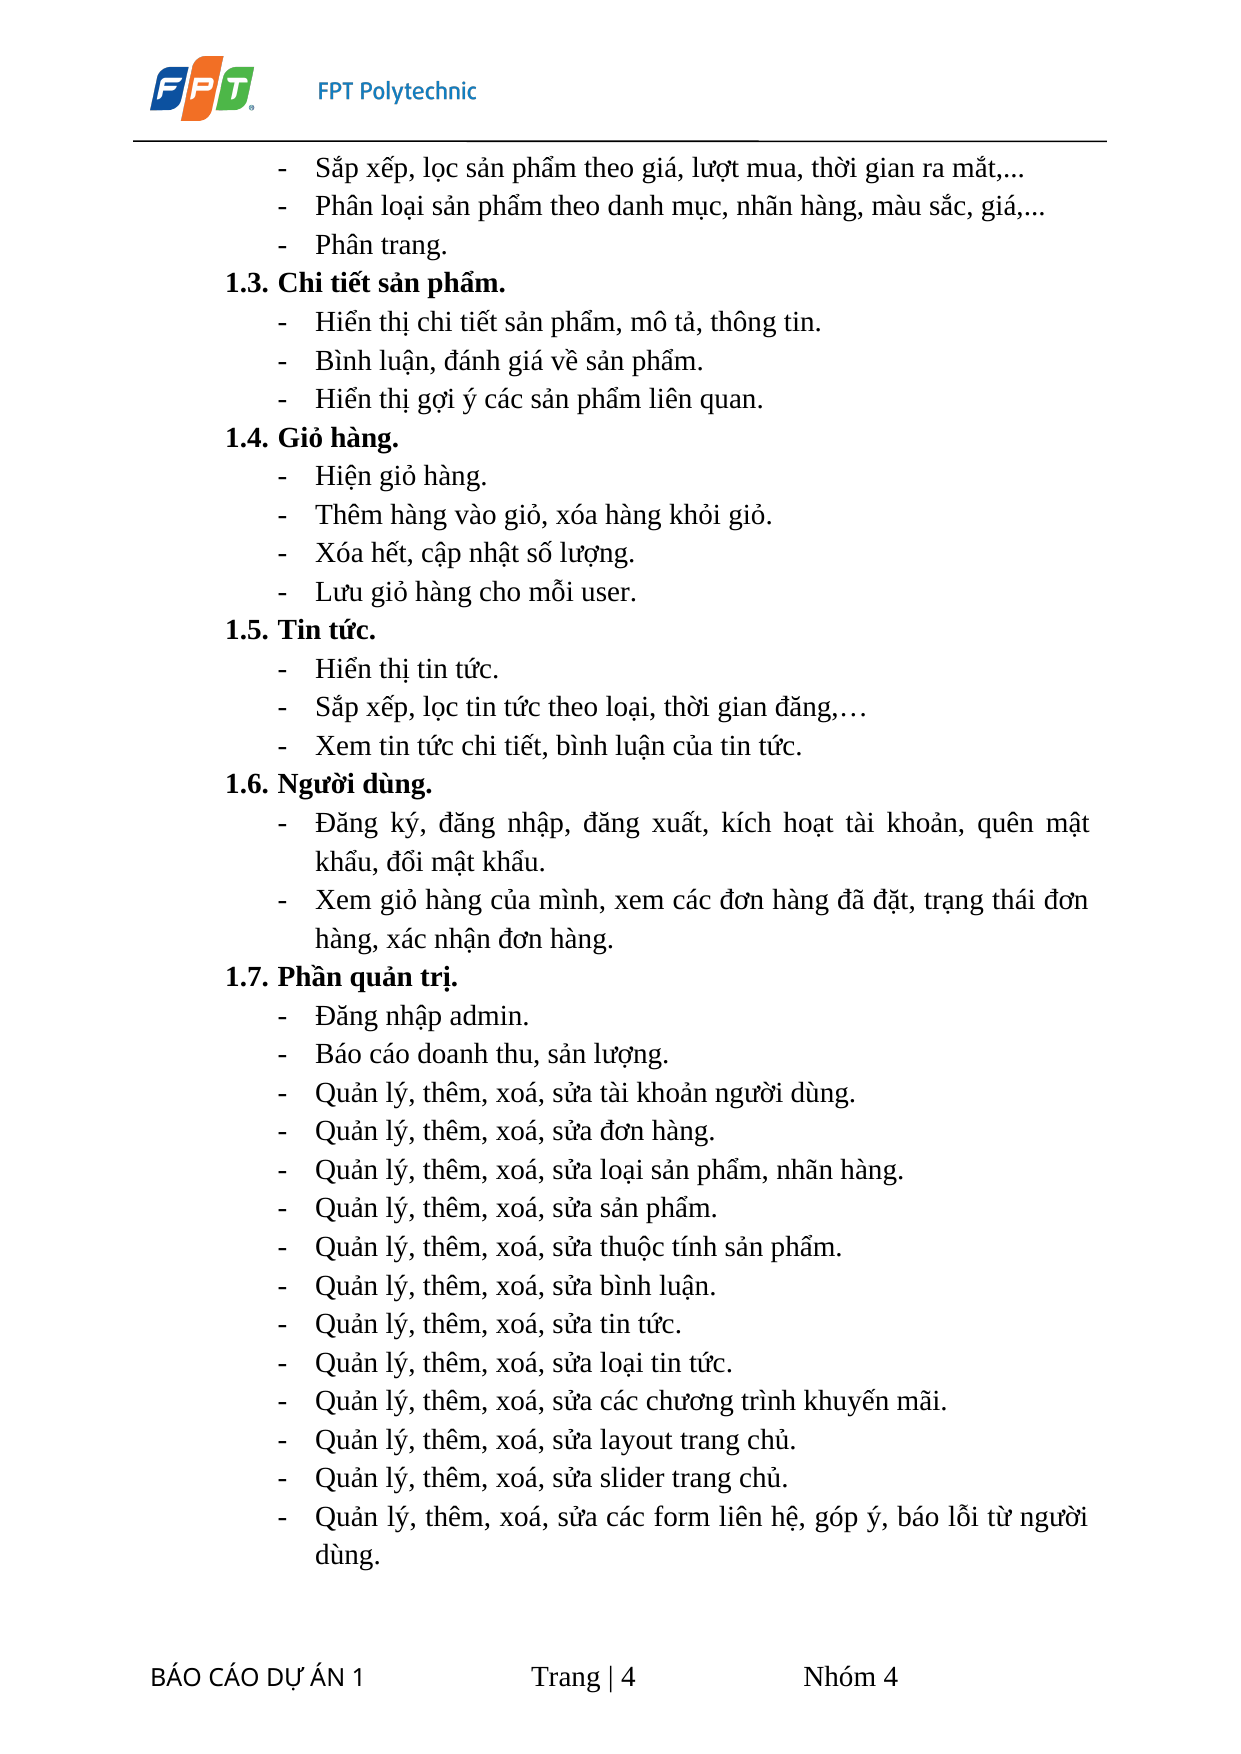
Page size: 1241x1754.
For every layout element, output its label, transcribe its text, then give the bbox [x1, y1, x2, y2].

list Quản lý, thêm, xoá, sửa đơn hàng. [277, 1113, 1090, 1147]
list Quản lý, thêm, xoá, sửa các chương trình khuyến mãi. [277, 1383, 1090, 1417]
list Hiển thị tin tức. [277, 651, 1090, 684]
list Xóa hết, cập nhật số lượng. [277, 535, 1090, 569]
list Người dùng. [225, 767, 1090, 800]
list Phần quản trị. [225, 959, 1090, 993]
picture [150, 56, 477, 121]
list Hiện giỏ hàng. [277, 458, 1090, 492]
list Tin tức. [225, 612, 1090, 646]
list Quản lý, thêm, xoá, sửa thuộc tính sản phẩm. [277, 1229, 1090, 1263]
list Phân trang. [277, 227, 1090, 261]
list Sắp xếp, lọc tin tức theo loại, thời gian đăng,… [277, 689, 1090, 723]
list Hiển thị gợi ý các sản phẩm liên quan. [277, 381, 1090, 415]
list Phân loại sản phẩm theo danh mục, nhãn hàng, màu sắc, giá,... [277, 188, 1090, 222]
list Chi tiết sản phẩm. [225, 266, 1090, 299]
list Quản lý, thêm, xoá, sửa bình luận. [277, 1268, 1090, 1301]
list Giỏ hàng. [225, 420, 1090, 453]
list Đăng ký, đăng nhập, đăng xuất, kích hoạt tài khoản, quên mật khẩu, đổi mật khẩu. [277, 805, 1090, 877]
list Thêm hàng vào giỏ, xóa hàng khỏi giỏ. [277, 497, 1090, 530]
list Quản lý, thêm, xoá, sửa layout trang chủ. [277, 1422, 1090, 1455]
list Quản lý, thêm, xoá, sửa loại sản phẩm, nhãn hàng. [277, 1152, 1090, 1186]
list Quản lý, thêm, xoá, sửa sản phẩm. [277, 1191, 1090, 1224]
list Quản lý, thêm, xoá, sửa tin tức. [277, 1306, 1090, 1340]
list Quản lý, thêm, xoá, sửa các form liên hệ, góp ý, báo lỗi từ người dùng. [277, 1499, 1090, 1571]
list Quản lý, thêm, xoá, sửa loại tin tức. [277, 1345, 1090, 1378]
list Xem tin tức chi tiết, bình luận của tin tức. [277, 728, 1090, 762]
list Xem giỏ hàng của mình, xem các đơn hàng đã đặt, trạng thái đơn hàng, xác nhận đơn hàng. [277, 882, 1090, 954]
list Quản lý, thêm, xoá, sửa slider trang chủ. [277, 1460, 1090, 1494]
list Bình luận, đánh giá về sản phẩm. [277, 343, 1090, 376]
list Lưu giỏ hàng cho mỗi user. [277, 574, 1090, 607]
list Hiển thị chi tiết sản phẩm, mô tả, thông tin. [277, 304, 1090, 338]
list Quản lý, thêm, xoá, sửa tài khoản người dùng. [277, 1075, 1090, 1108]
list Sắp xếp, lọc sản phẩm theo giá, lượt mua, thời gian ra mắt,... [277, 150, 1090, 183]
list Đăng nhập admin. [277, 998, 1090, 1031]
list Báo cáo doanh thu, sản lượng. [277, 1036, 1090, 1070]
